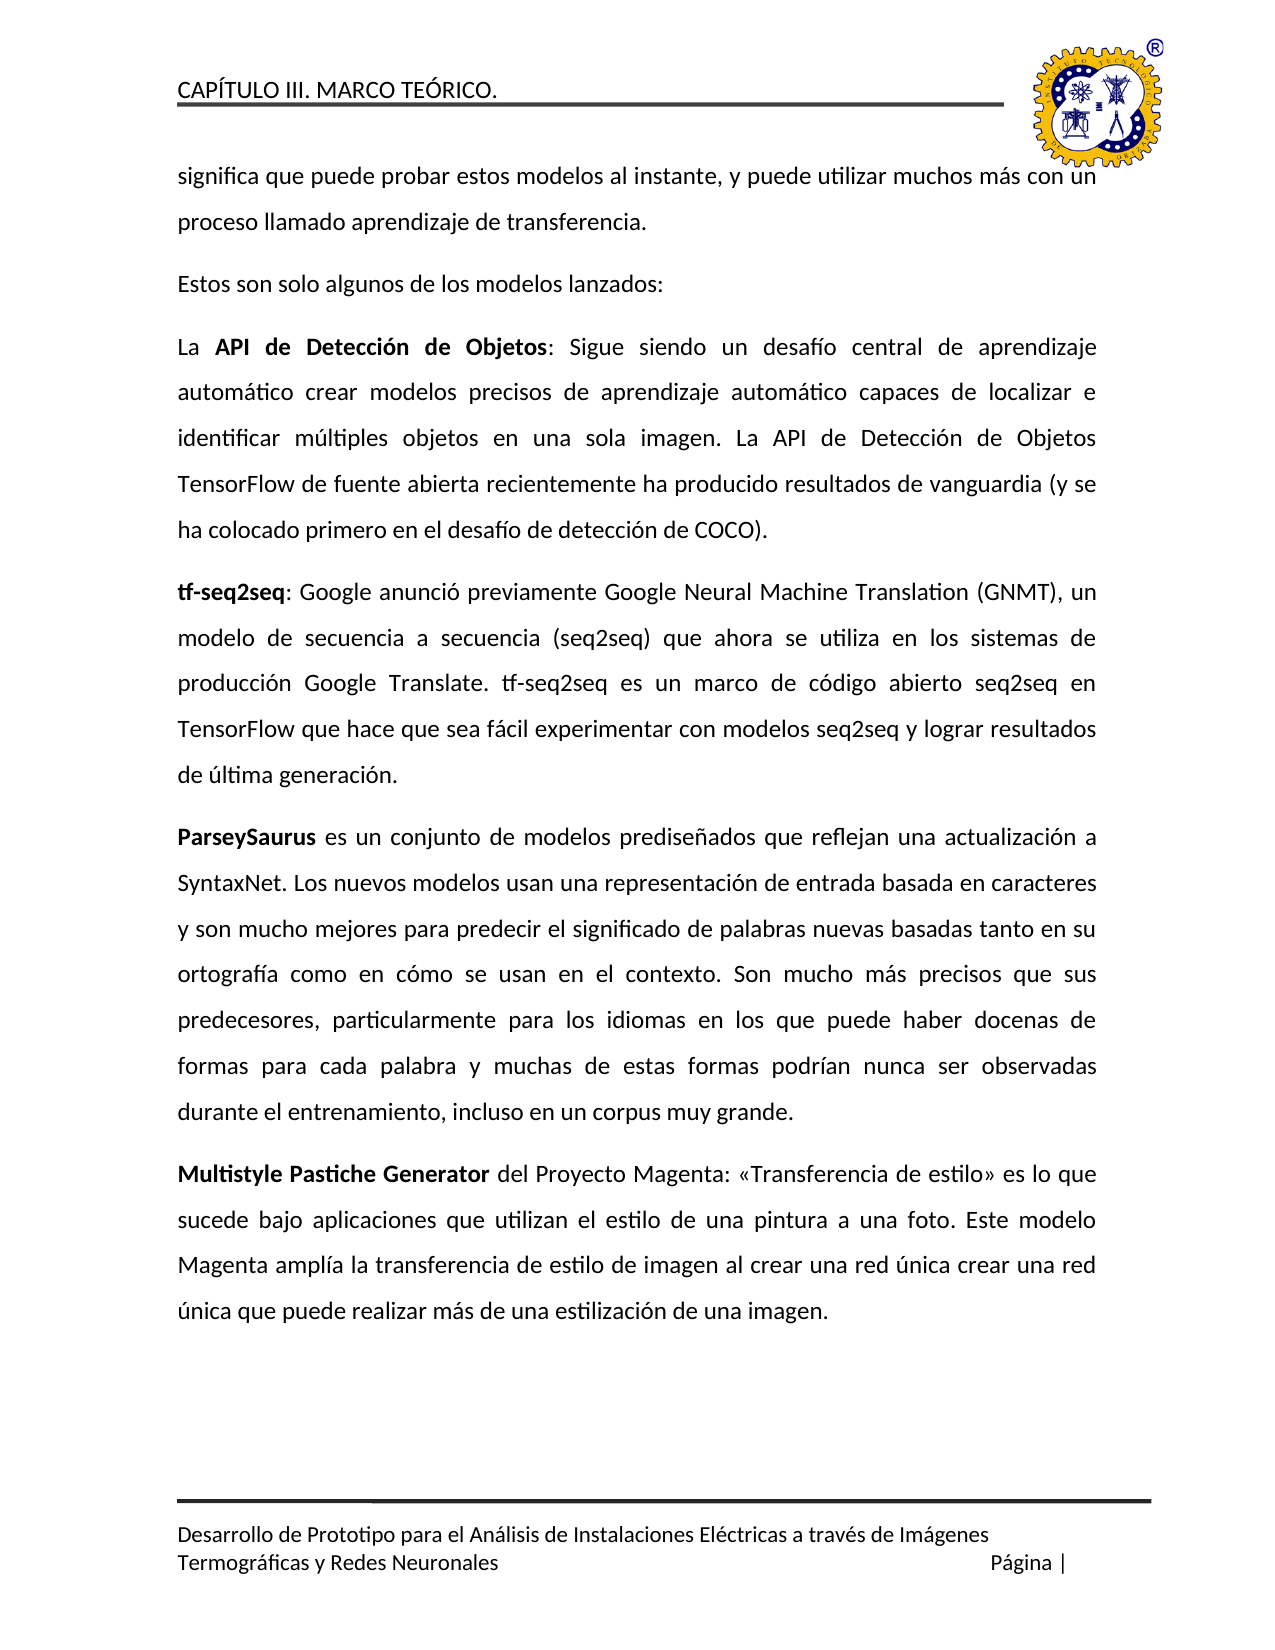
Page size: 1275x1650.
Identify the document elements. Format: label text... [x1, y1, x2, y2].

text Estos son solo algunos de los modelos lanzados: [177, 268, 1098, 299]
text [177, 160, 1098, 237]
text Multistyle Pastiche Generator del Proyecto Magenta: «Transferencia de estilo» es lo que sucede bajo aplicaciones que utilizan el estilo de una pintura a una foto. Este modelo Magenta amplía la transferencia de estilo de imagen al crear una red única crear una red única que puede realizar más de una estilización de una imagen. [177, 1158, 1098, 1326]
text tf-seq2seq: Google anunció previamente Google Neural Machine Translation (GNMT), un modelo de secuencia a secuencia (seq2seq) que ahora se utiliza en los sistemas de producción Google Translate. tf-seq2seq es un marco de código abierto seq2seq en TensorFlow que hace que sea fácil experimentar con modelos seq2seq y lograr resultados de última generación. [177, 576, 1098, 789]
text La API de Detección de Objetos: Sigue siendo un desafío central de aprendizaje automático crear modelos precisos de aprendizaje automático capaces de localizar e identificar múltiples objetos en una sola imagen. La API de Detección de Objetos TensorFlow de fuente abierta recientemente ha producido resultados de vanguardia (y se ha colocado primero en el desafío de detección de COCO). [177, 331, 1098, 544]
text ParseySaurus es un conjunto de modelos prediseñados que reflejan una actualización a SyntaxNet. Los nuevos modelos usan una representación de entrada basada en caracteres y son mucho mejores para predecir el significado de palabras nuevas basadas tanto en su ortografía como en cómo se usan en el contexto. Son mucho más precisos que sus predecesores, particularmente para los idiomas en los que puede haber docenas de formas para cada palabra y muchas de estas formas podrían nunca ser observadas durante el entrenamiento, incluso en un corpus muy grande. [177, 821, 1098, 1126]
picture [1032, 34, 1164, 169]
